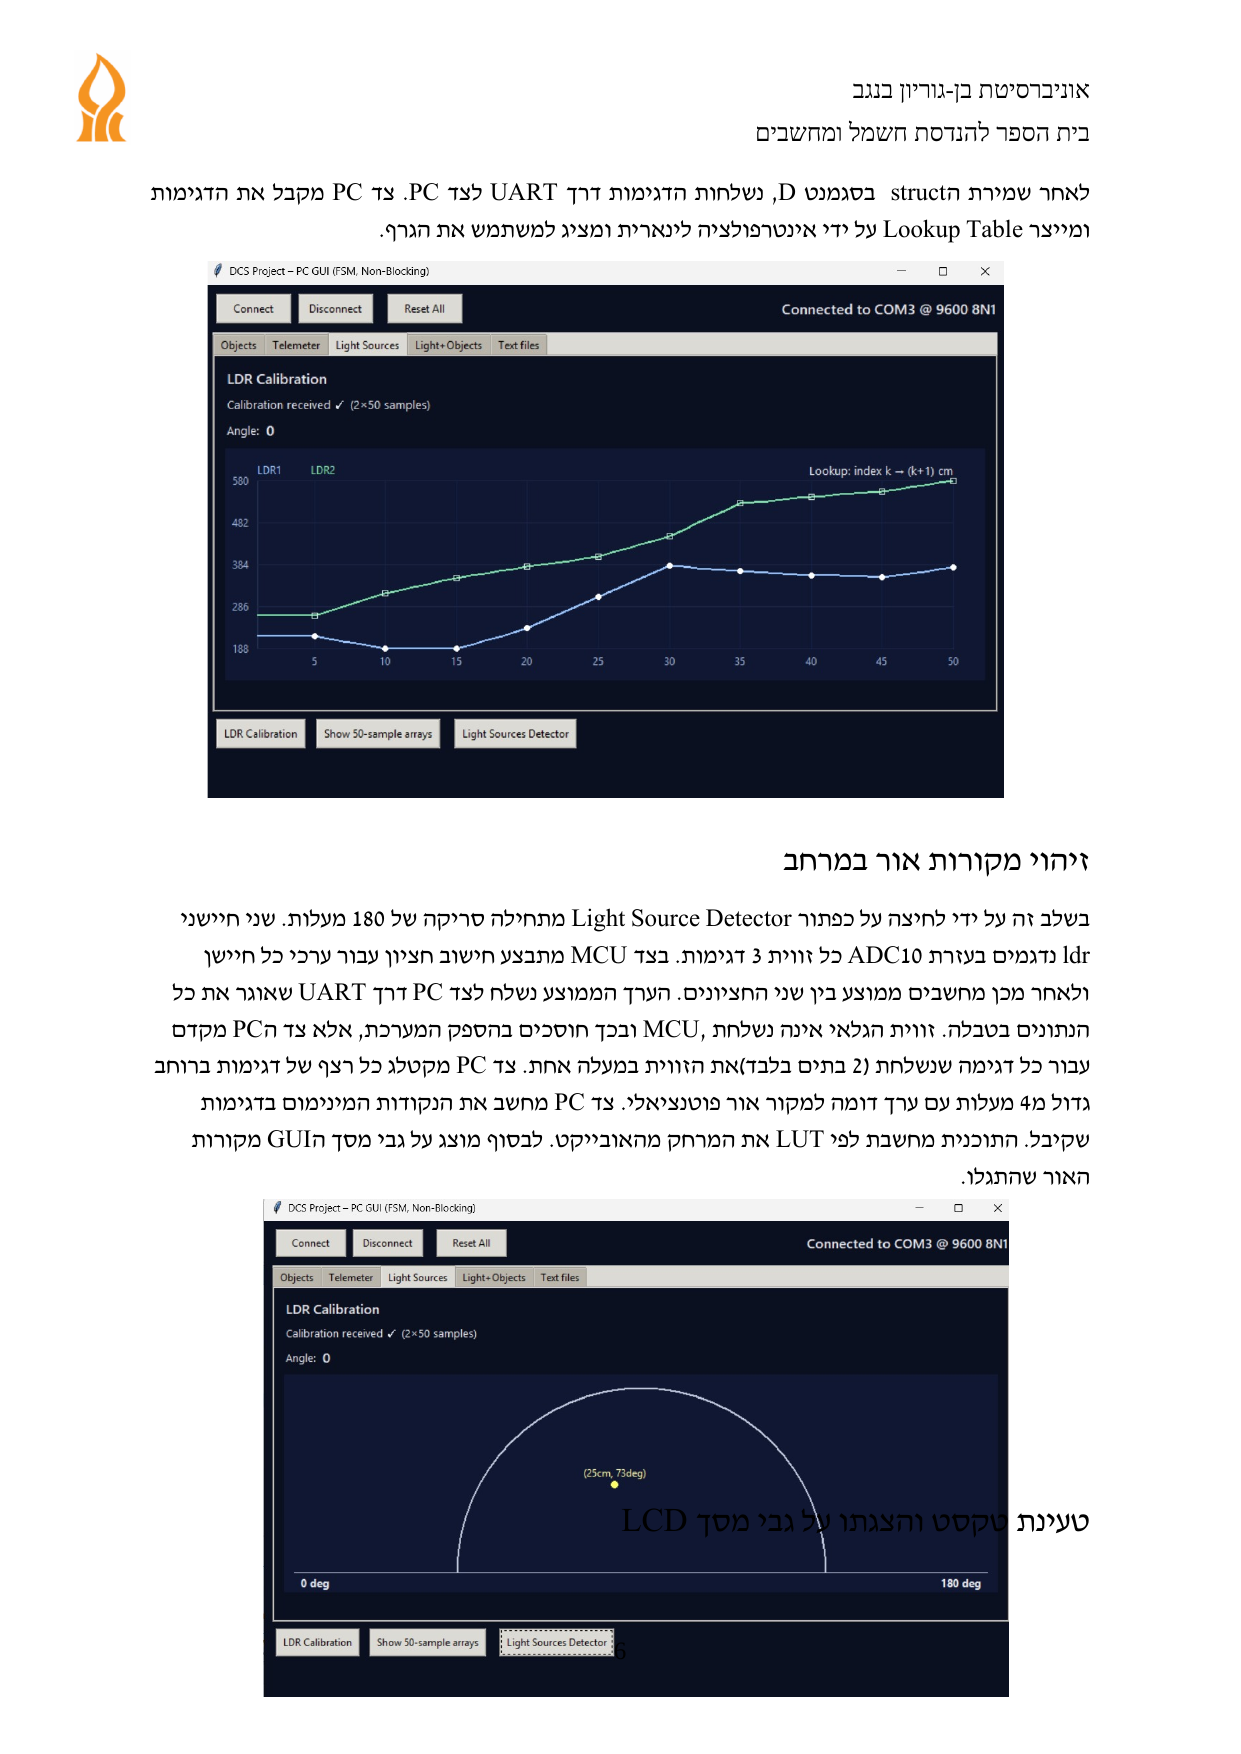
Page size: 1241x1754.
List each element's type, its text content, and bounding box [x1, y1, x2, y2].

picture [263, 1540, 1009, 1697]
subtitle טעינת טקסט והצגתו על גבי מסך LCD [150, 1507, 1090, 1540]
text בשלב זה על ידי לחיצה על כפתור Light Source Detector מתחילה סריקה של 180 מעלות. שני חיישני ldr נדגמים בעזרת ADC10 כל זווית 3 דגימות. בצד MCU מתבצע חישוב חציון עבור ערכי כל חיישן ולאחר מכן מחשבים ממוצע בין שני החציונים. הערך הממוצע נשלח לצד PC דרך UART שאוגר את כל הנתונים בטבלה. זווית הגלאי אינה נשלחת ,MCU ובכך חוסכים בהספק המערכת, אלא צד הPC מקדם עבור כל דגימה שנשלחת (2 בתים בלבד)את הזווית במעלה אחת. צד PC מקטלג כל רצף של דגימות ברוחב גדול מ4 מעלות עם ערך דומה למקור אור פוטנציאלי. צד PC מחשב את הנקודות המינימום בדגימות שקיבל. התוכנית מחשבת לפי LUT את המרחק מהאובייקט. לבסוף מוצג על גבי מסך הGUI מקורות האור שהתגלו. [150, 908, 1090, 1271]
picture [73, 50, 131, 145]
picture [207, 261, 1004, 798]
subtitle זיהוי מקורות אור במרחב [150, 846, 1090, 879]
picture [263, 1271, 1009, 1507]
text לאחר שמירת הstruct בסגמנט D, נשלחות הדגימות דרך UART לצד PC. צד PC מקבל את הדגימות ומייצר Lookup Table על ידי אינטרפולציה לינארית ומציג למשתמש את הגרף. [150, 182, 1090, 243]
